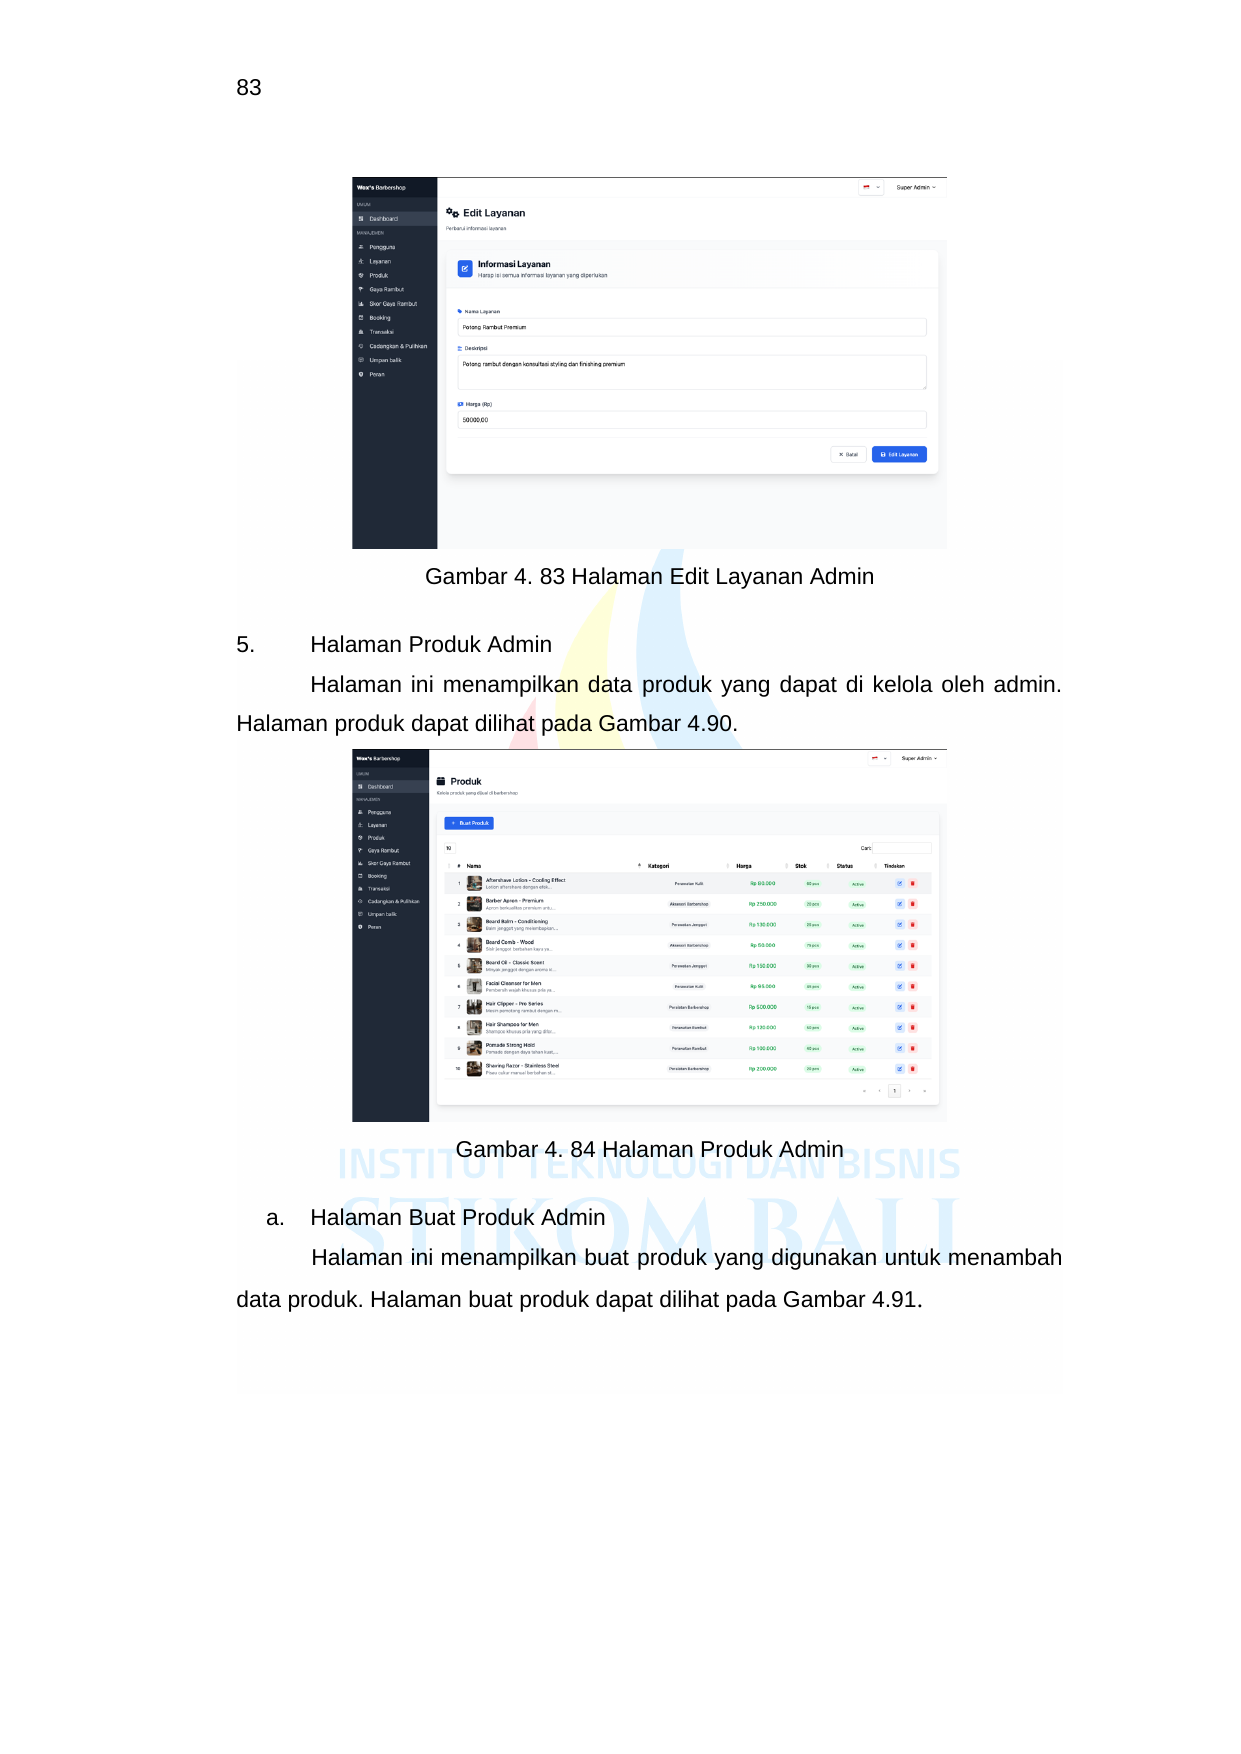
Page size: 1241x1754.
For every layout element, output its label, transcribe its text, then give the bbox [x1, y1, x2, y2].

text Gambar 4. 84 Halaman Produk Admin [236, 1136, 1063, 1162]
picture [352, 749, 947, 1122]
text Halaman ini menampilkan buat produk yang digunakan untuk menambah data produk. Halaman buat produk dapat dilihat pada Gambar 4.91. [236, 1243, 1063, 1313]
text Halaman ini menampilkan data produk yang dapat di kelola oleh admin. Halaman produk dapat dilihat pada Gambar 4.90. [236, 671, 1063, 737]
list Halaman Produk Admin [236, 631, 1063, 658]
picture [352, 177, 947, 549]
text Gambar 4. 83 Halaman Edit Layanan Admin [236, 563, 1063, 589]
list Halaman Buat Produk Admin [266, 1204, 1063, 1230]
